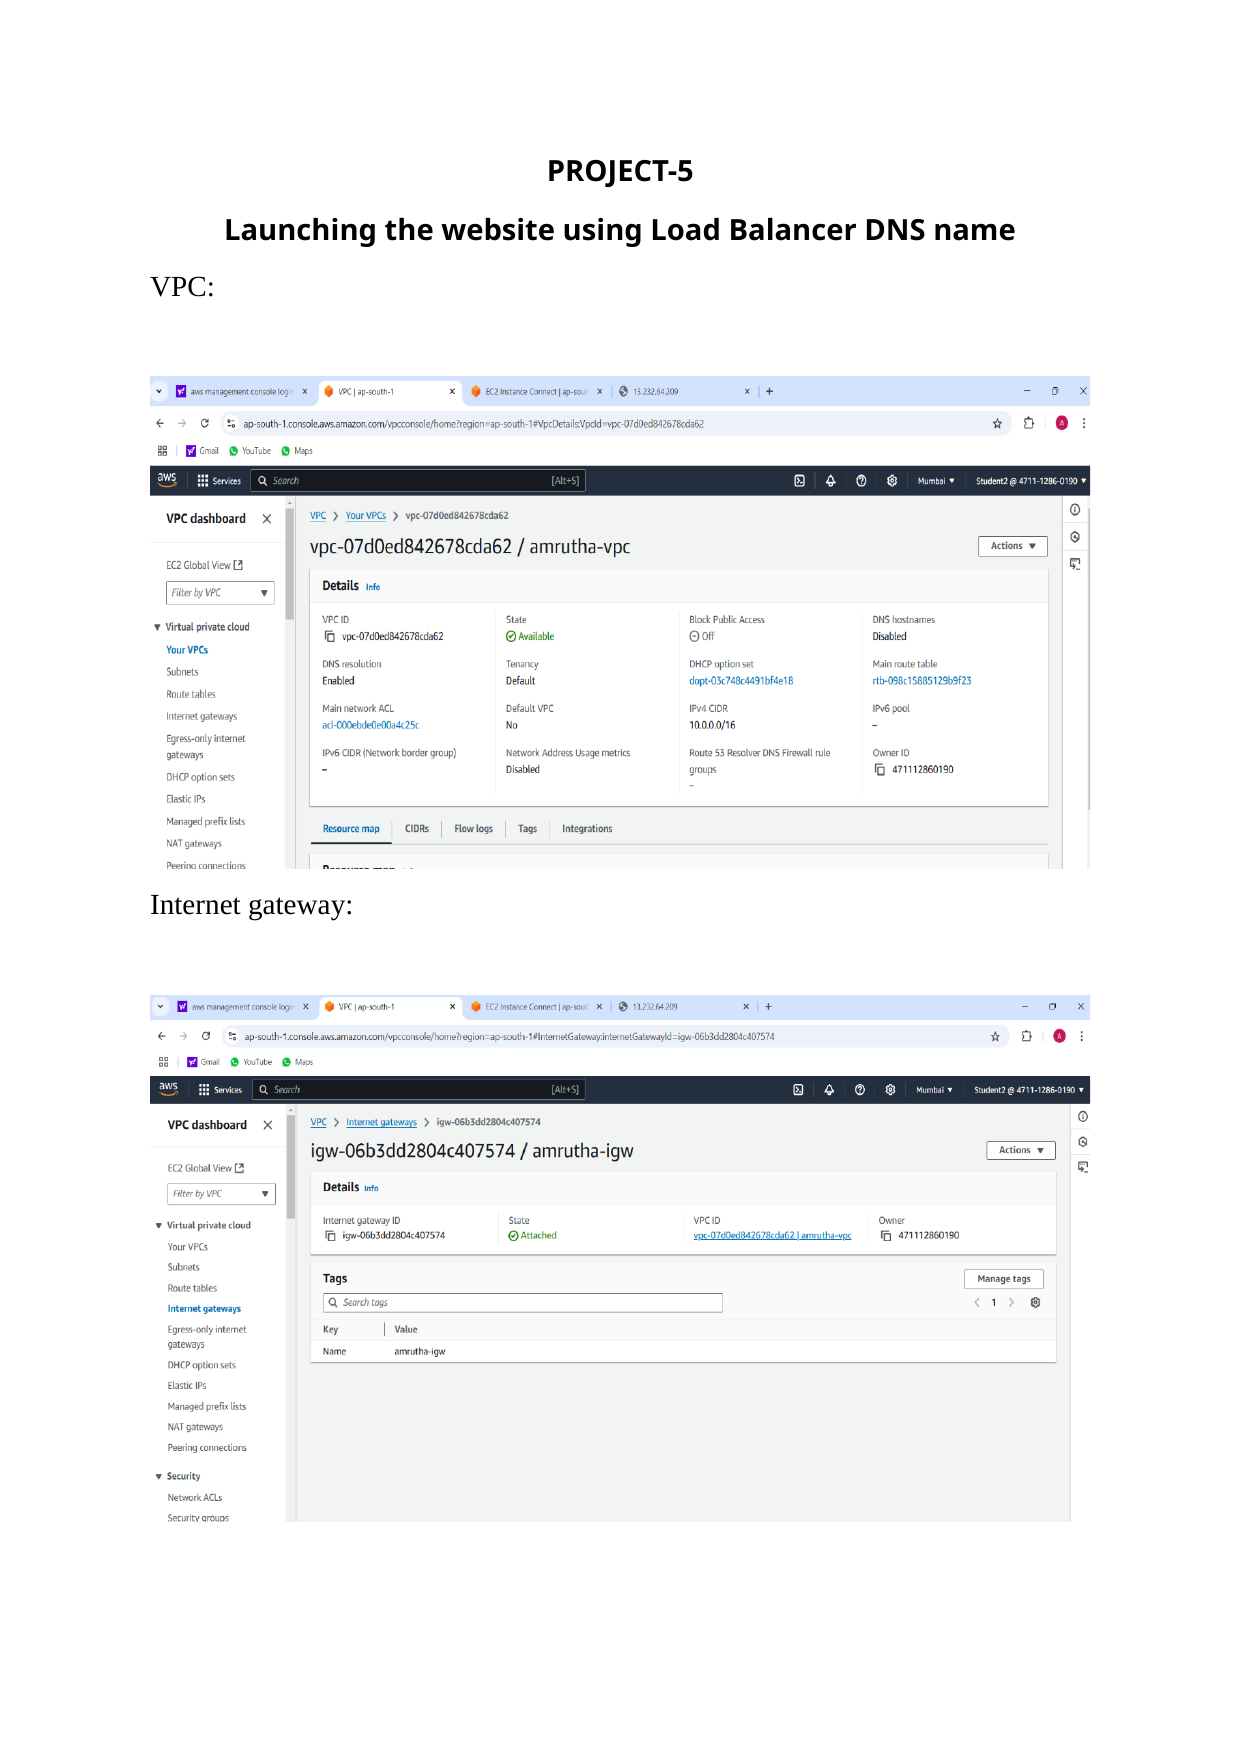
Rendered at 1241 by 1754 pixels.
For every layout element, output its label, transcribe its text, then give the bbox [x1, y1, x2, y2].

text Launching the website using Load Balancer DNS name [150, 209, 1090, 249]
text PROJECT-5 [150, 150, 1090, 190]
picture [150, 995, 1091, 1522]
text VPC: [150, 269, 1090, 302]
picture [150, 376, 1091, 869]
text Internet gateway: [150, 887, 1090, 921]
